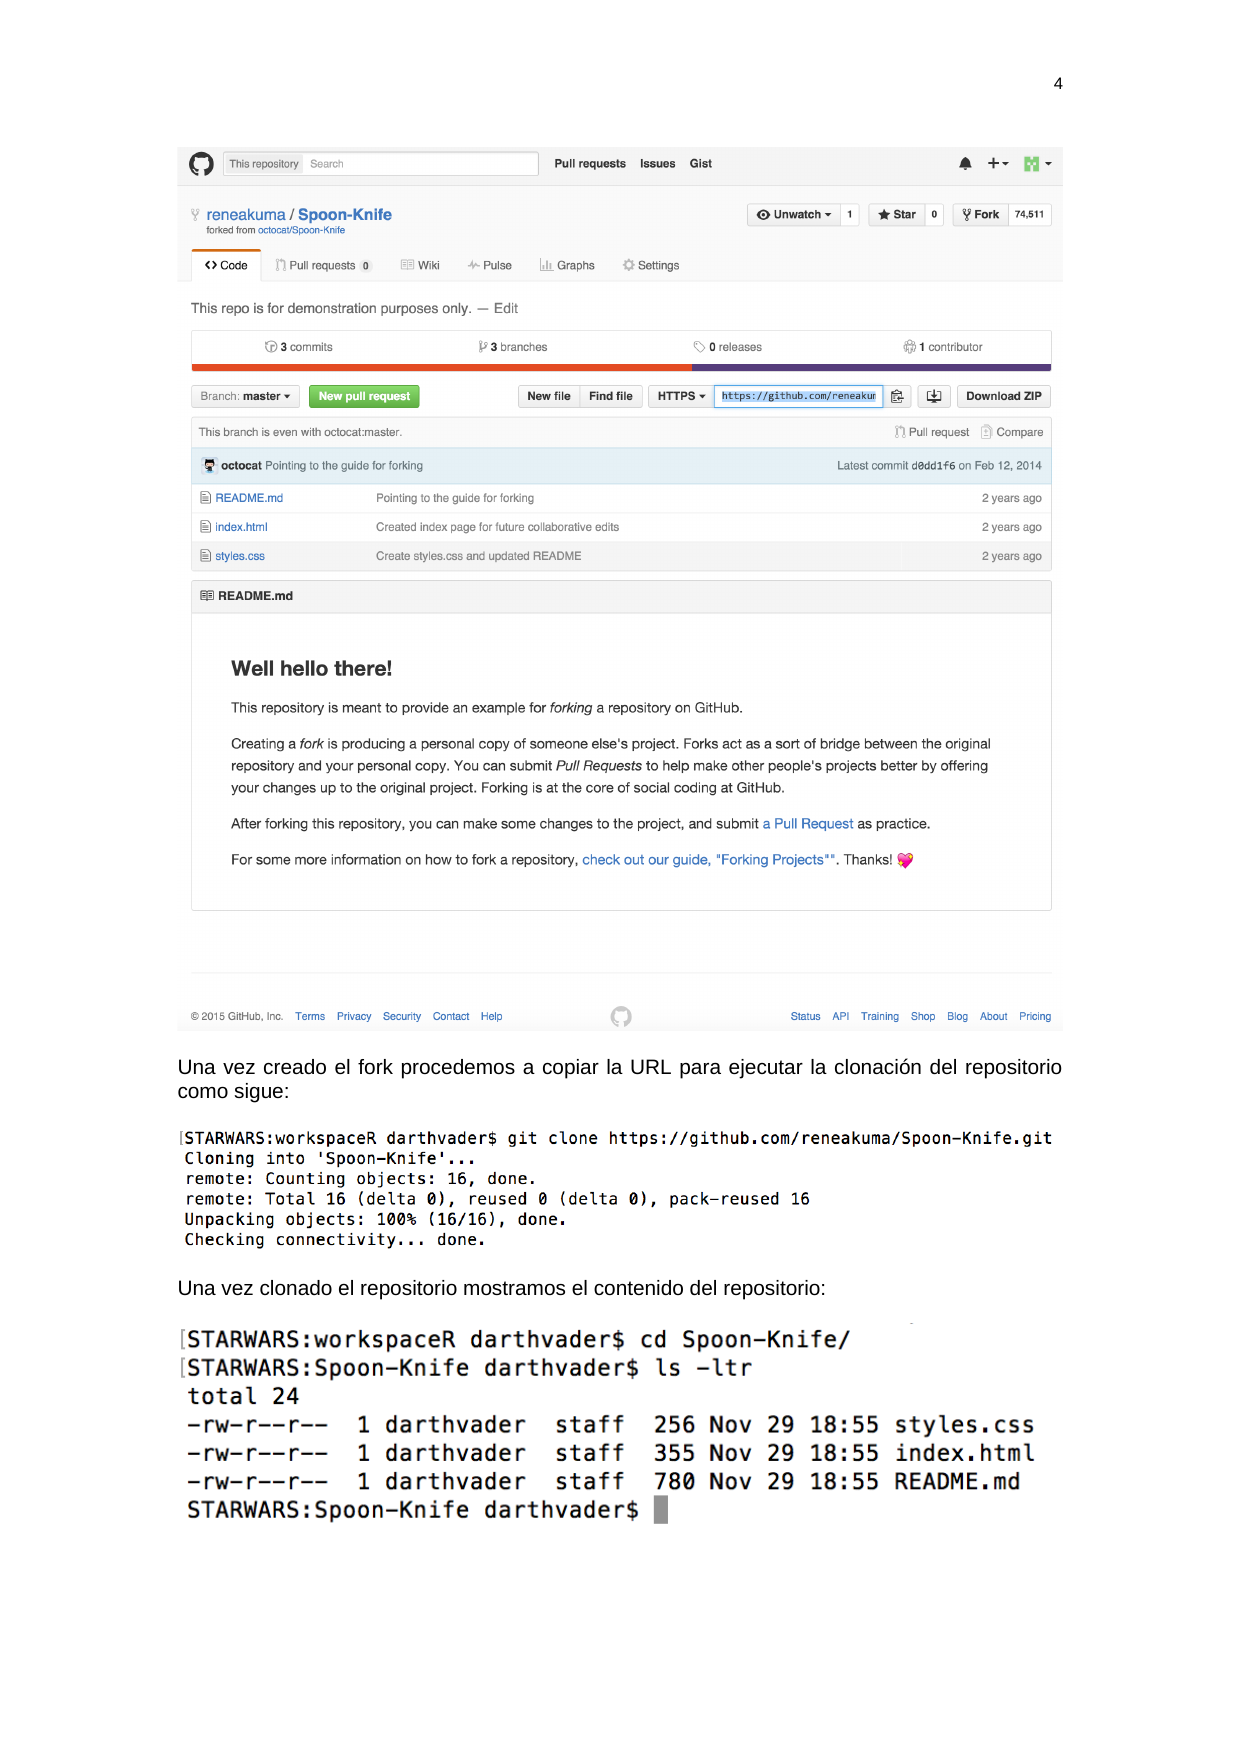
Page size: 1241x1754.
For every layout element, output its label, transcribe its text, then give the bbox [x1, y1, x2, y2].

text Una vez clonado el repositorio mostramos el contenido del repositorio: [177, 1276, 1063, 1300]
text Una vez creado el fork procedemos a copiar la URL para ejecutar la clonación del repositorio como sigue: [177, 1055, 1063, 1103]
picture [177, 147, 1063, 1031]
picture [177, 1323, 1063, 1538]
picture [177, 1126, 1063, 1252]
